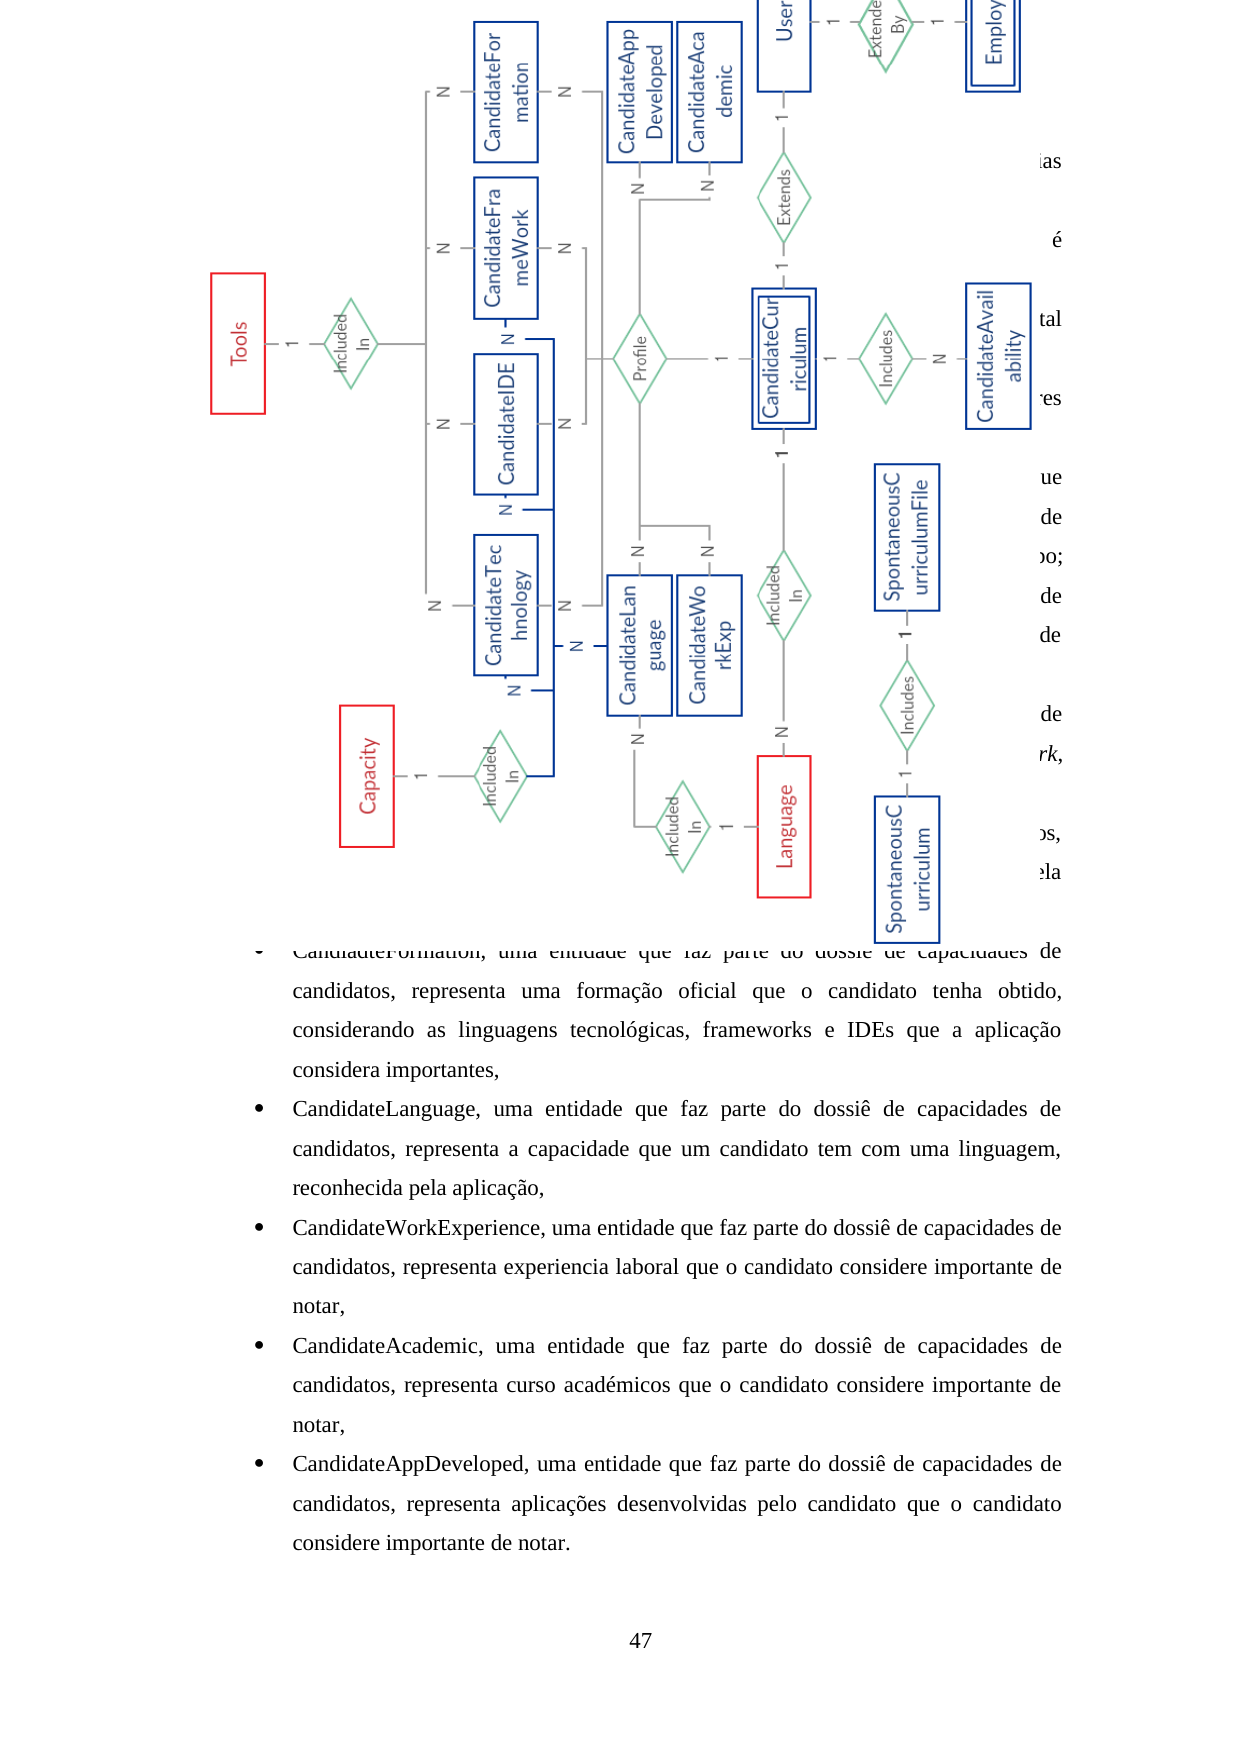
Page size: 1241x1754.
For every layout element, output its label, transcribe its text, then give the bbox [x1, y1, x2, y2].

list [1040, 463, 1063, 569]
picture [201, 0, 1040, 951]
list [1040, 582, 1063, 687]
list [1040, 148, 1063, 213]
list CandiadteFormation, uma entidade que faz parte do dossiê de capacidades de candidatos, representa uma formação oficial que o candidato tenha obtido, considerando as linguagens tecnológicas, frameworks e IDEs que a aplicação considera importantes, [255, 937, 1063, 1082]
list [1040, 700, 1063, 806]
list CandidateAppDeveloped, uma entidade que faz parte do dossiê de capacidades de candidatos, representa aplicações desenvolvidas pelo candidato que o candidato considere importante de notar. [255, 1450, 1063, 1556]
list CandidateLanguage, uma entidade que faz parte do dossiê de capacidades de candidatos, representa a capacidade que um candidato tem com uma linguagem, reconhecida pela aplicação, [255, 1095, 1063, 1200]
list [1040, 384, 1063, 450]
list CandidateAcademic, uma entidade que faz parte do dossiê de capacidades de candidatos, representa curso académicos que o candidato considere importante de notar, [255, 1332, 1063, 1437]
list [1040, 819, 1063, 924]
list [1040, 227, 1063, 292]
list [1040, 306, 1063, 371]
list CandidateWorkExperience, uma entidade que faz parte do dossiê de capacidades de candidatos, representa experiencia laboral que o candidato considere importante de notar, [255, 1213, 1063, 1319]
